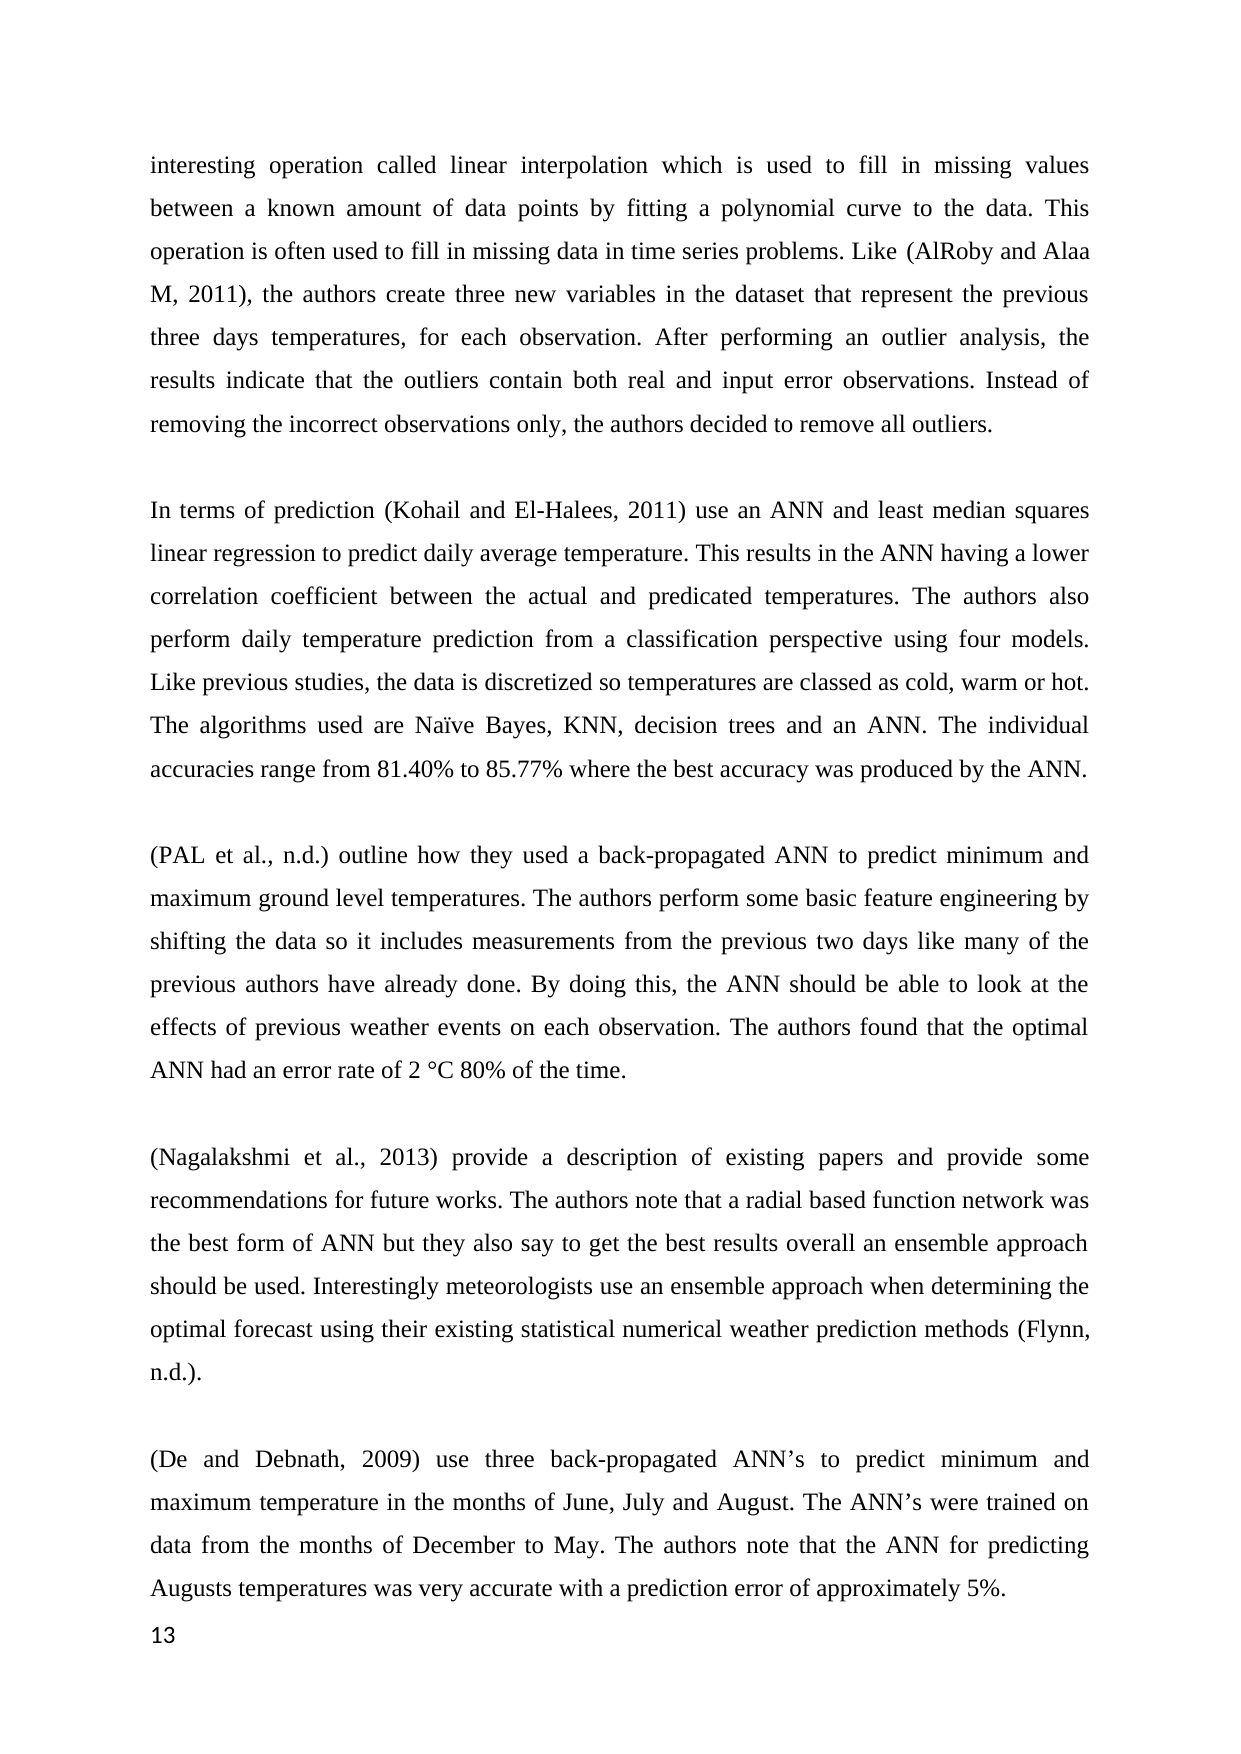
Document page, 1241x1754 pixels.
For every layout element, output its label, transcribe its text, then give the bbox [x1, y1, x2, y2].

text (De and Debnath, 2009) use three back-propagated ANN’s to predict minimum and maximum temperature in the months of June, July and August. The ANN’s were trained on data from the months of December to May. The authors note that the ANN for predicting Augusts temperatures was very accurate with a prediction error of approximately 5%. [150, 1444, 1090, 1602]
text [150, 150, 1090, 437]
text In terms of prediction (Kohail and El-Halees, 2011) use an ANN and least median squares linear regression to predict daily average temperature. This results in the ANN having a lower correlation coefficient between the actual and predicated temperatures. The authors also perform daily temperature prediction from a classification perspective using four models. Like previous studies, the data is discretized so temperatures are classed as cold, warm or hot. The algorithms used are Naïve Bayes, KNN, decision trees and an ANN. The individual accuracies range from 81.40% to 85.77% where the best accuracy was produced by the ANN. [150, 495, 1090, 782]
text (PAL et al., n.d.) outline how they used a back-propagated ANN to predict minimum and maximum ground level temperatures. The authors perform some basic feature engineering by shifting the data so it includes measurements from the previous two days like many of the previous authors have already done. By doing this, the ANN should be able to look at the effects of previous weather events on each observation. The authors found that the optimal ANN had an error rate of 2 °C 80% of the time. [150, 840, 1090, 1084]
text (Nagalakshmi et al., 2013) provide a description of existing papers and provide some recommendations for future works. The authors note that a radial based function network was the best form of ANN but they also say to get the best results overall an ensemble approach should be used. Interestingly meteorologists use an ensemble approach when determining the optimal forecast using their existing statistical numerical weather prediction methods (Flynn, n.d.). [150, 1142, 1090, 1386]
